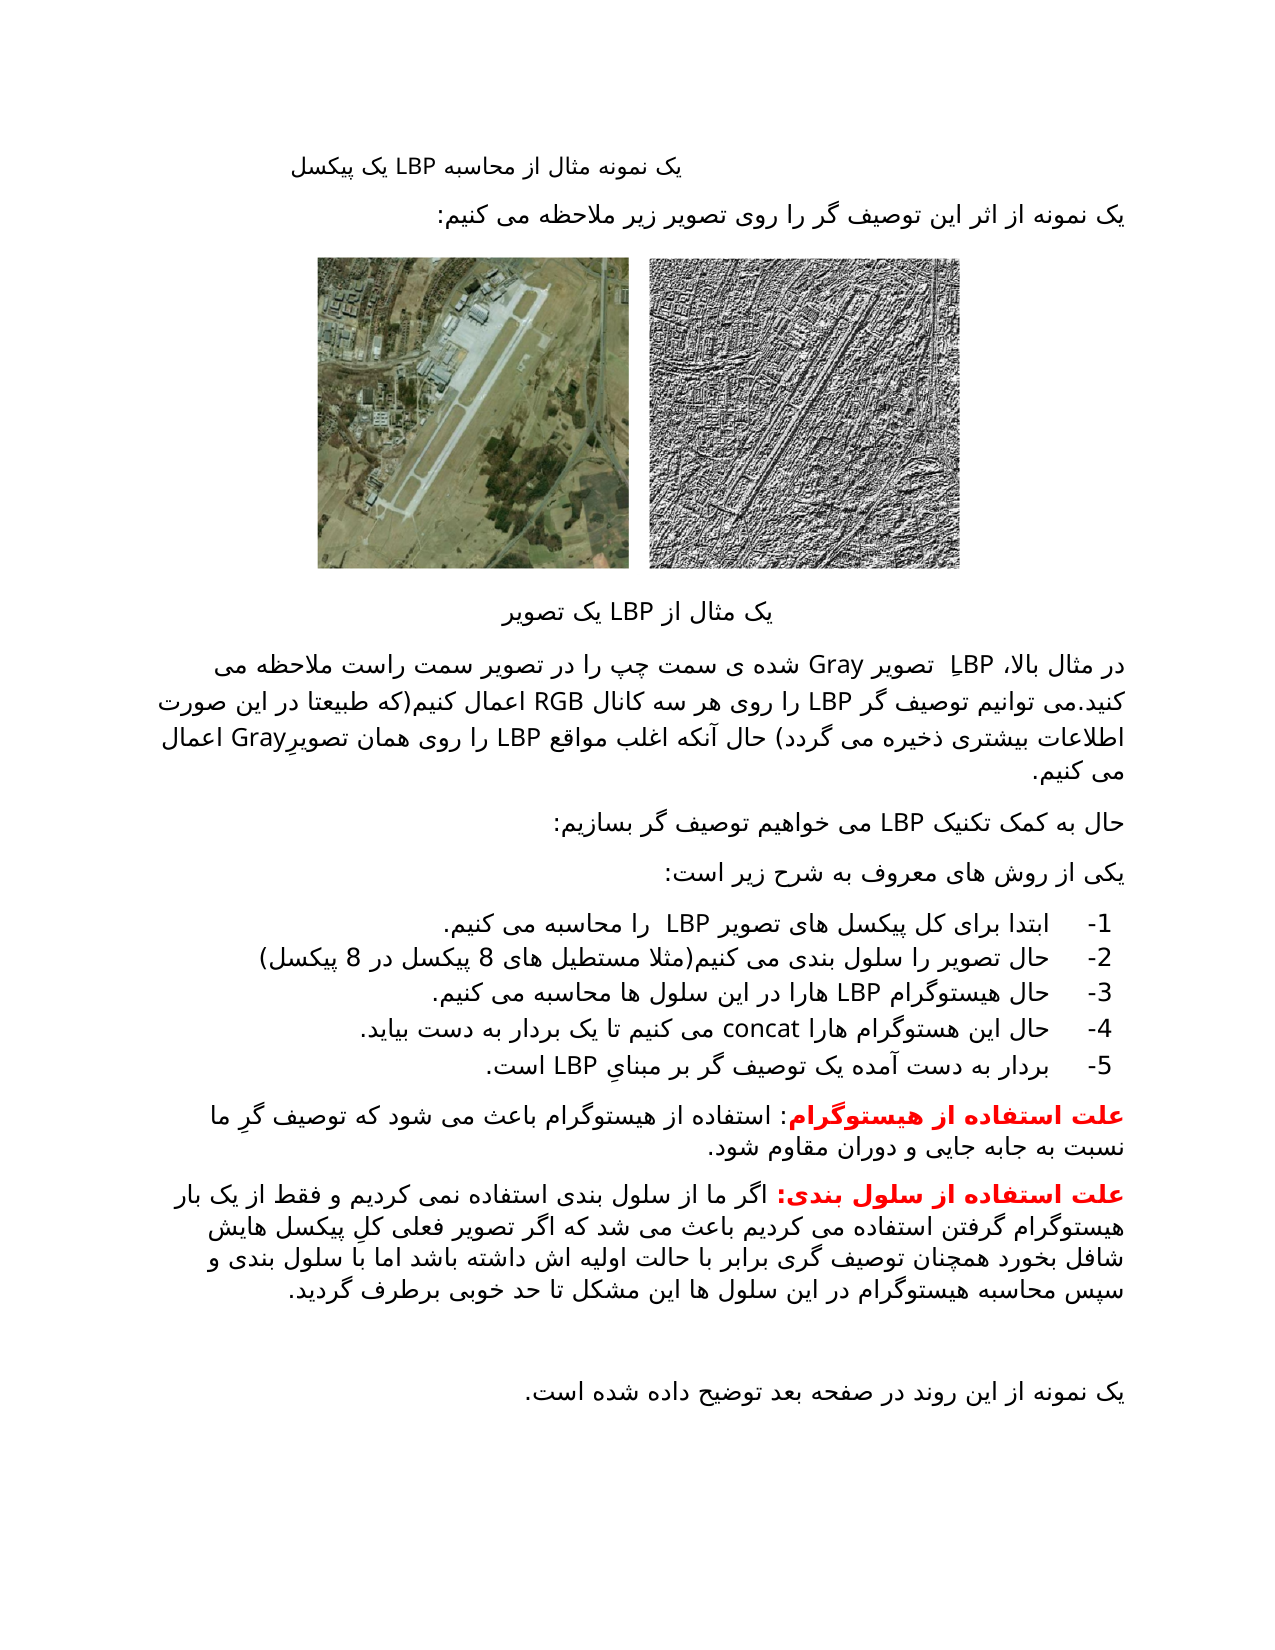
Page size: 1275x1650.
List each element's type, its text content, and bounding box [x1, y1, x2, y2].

list حال تصویر را سلول بندی می کنیم(مثلا مستطیل های 8 پیکسل در 8 پیکسل) [150, 943, 1087, 972]
list بردار به دست آمده یک توصیف گر بر مبنایِ LBP است. [150, 1048, 1087, 1082]
text حال به کمک تکنیک LBP می خواهیم توصیف گر بسازیم: [150, 804, 1125, 838]
text یکی از روش های معروف به شرح زیر است: [150, 858, 1125, 887]
list ابتدا برای کل پیکسل های تصویر LBP را محاسبه می کنیم. [150, 906, 1087, 940]
text یک مثال از LBP یک تصویر [150, 594, 1125, 628]
text یک نمونه از اثر این توصیف گر را روی تصویر زیر ملاحظه می کنیم: [150, 200, 1125, 229]
text علت استفاده از سلول بندی: اگر ما از سلول بندی استفاده نمی کردیم و فقط از یک بار هیستوگرام گرفتن استفاده می کردیم باعث می شد که اگر تصویر فعلی کلِ پیکسل هایش شافل بخورد همچنان توصیف گری برابر با حالت اولیه اش داشته باشد اما با سلول بندی و سپس محاسبه هیستوگرام در این سلول ها این مشکل تا حد خوبی برطرف گردید. [150, 1181, 1125, 1304]
text علت استفاده از هیستوگرام: استفاده از هیستوگرام باعث می شود که توصیف گرِ ما نسبت به جابه جایی و دوران مقاوم شود. [150, 1101, 1125, 1162]
list حال هیستوگرام LBP هارا در این سلول ها محاسبه می کنیم. [150, 974, 1087, 1008]
list حال این هستوگرام هارا concat می کنیم تا یک بردار به دست بیاید. [150, 1011, 1087, 1045]
text یک نمونه مثال از محاسبه LBP یک پیکسل [150, 150, 1125, 181]
picture [307, 248, 968, 575]
text در مثال بالا، LBP ِ تصویر Gray شده ی سمت چپ را در تصویر سمت راست ملاحظه می کنید.می توانیم توصیف گر LBP را روی هر سه کانال RGB اعمال کنیم(که طبیعتا در این صورت اطلاعات بیشتری ذخیره می گردد) حال آنکه اغلب مواقع LBP را روی همان تصویرِGray اعمال می کنیم. [150, 647, 1125, 785]
text یک نمونه از این روند در صفحه بعد توضیح داده شده است. [150, 1377, 1125, 1406]
